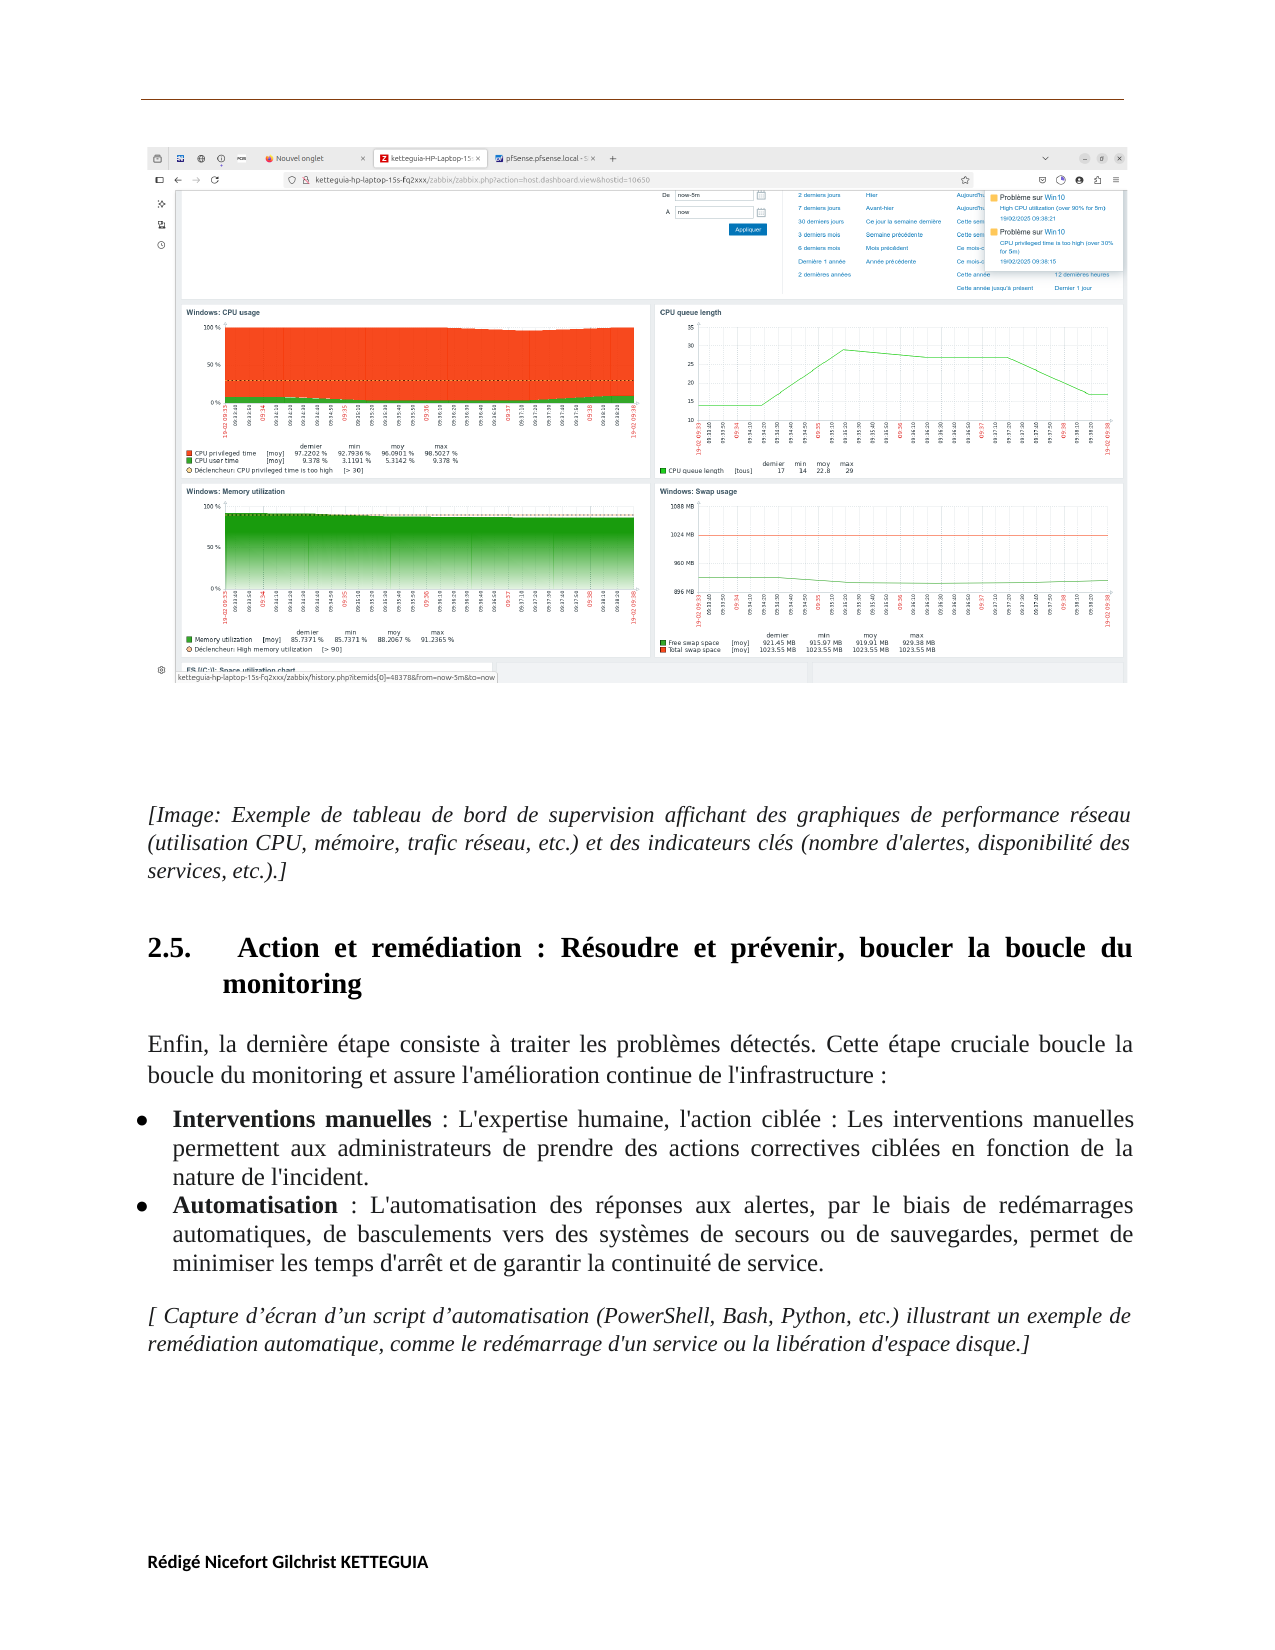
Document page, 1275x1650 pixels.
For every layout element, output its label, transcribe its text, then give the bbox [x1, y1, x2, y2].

picture [147, 147, 1128, 683]
list Interventions manuelles : L'expertise humaine, l'action ciblée : Les interventions manuelles permettent aux administrateurs de prendre des actions correctives ciblées en fonction de la nature de l'incident. [135, 1104, 1135, 1190]
text Enfin, la dernière étape consiste à traiter les problèmes détectés. Cette étape cruciale boucle la boucle du monitoring et assure l'amélioration continue de l'infrastructure : [147, 1029, 1135, 1089]
text [ Capture d’écran d’un script d’automatisation (PowerShell, Bash, Python, etc.) illustrant un exemple de remédiation automatique, comme le redémarrage d'un service ou la libération d'espace disque.] [147, 1302, 1135, 1356]
text [Image: Exemple de tableau de bord de supervision affichant des graphiques de performance réseau (utilisation CPU, mémoire, trafic réseau, etc.) et des indicateurs clés (nombre d'alertes, disponibilité des services, etc.).] [147, 801, 1135, 884]
subtitle Action et remédiation : Résoudre et prévenir, boucler la boucle du monitoring [147, 930, 1135, 1000]
list Automatisation : L'automatisation des réponses aux alertes, par le biais de redémarrages automatiques, de basculements vers des systèmes de secours ou de sauvegardes, permet de minimiser les temps d'arrêt et de garantir la continuité de service. [135, 1190, 1135, 1277]
